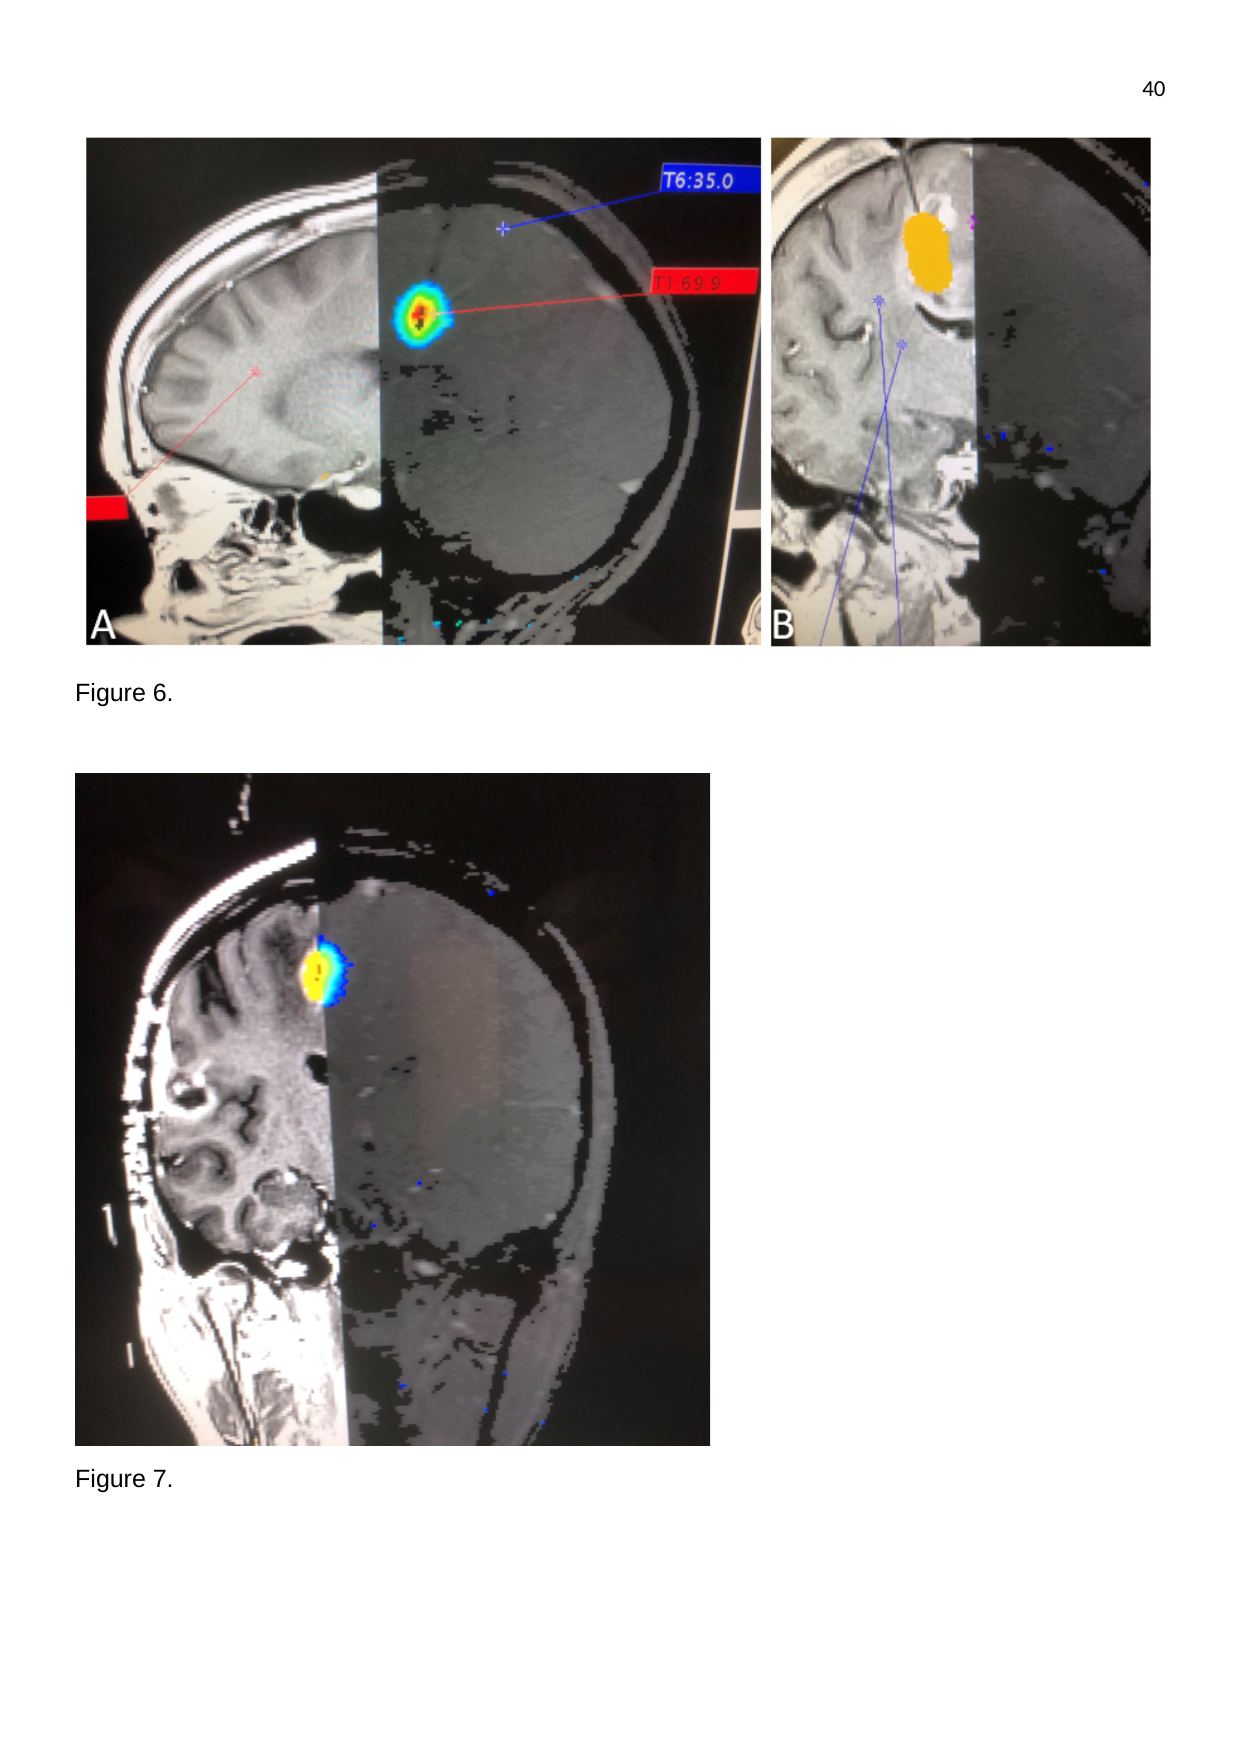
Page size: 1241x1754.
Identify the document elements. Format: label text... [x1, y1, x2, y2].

picture [75, 773, 711, 1446]
text Figure 6. [75, 678, 1165, 707]
text Figure 7. [75, 1464, 1165, 1493]
picture [75, 129, 1166, 659]
